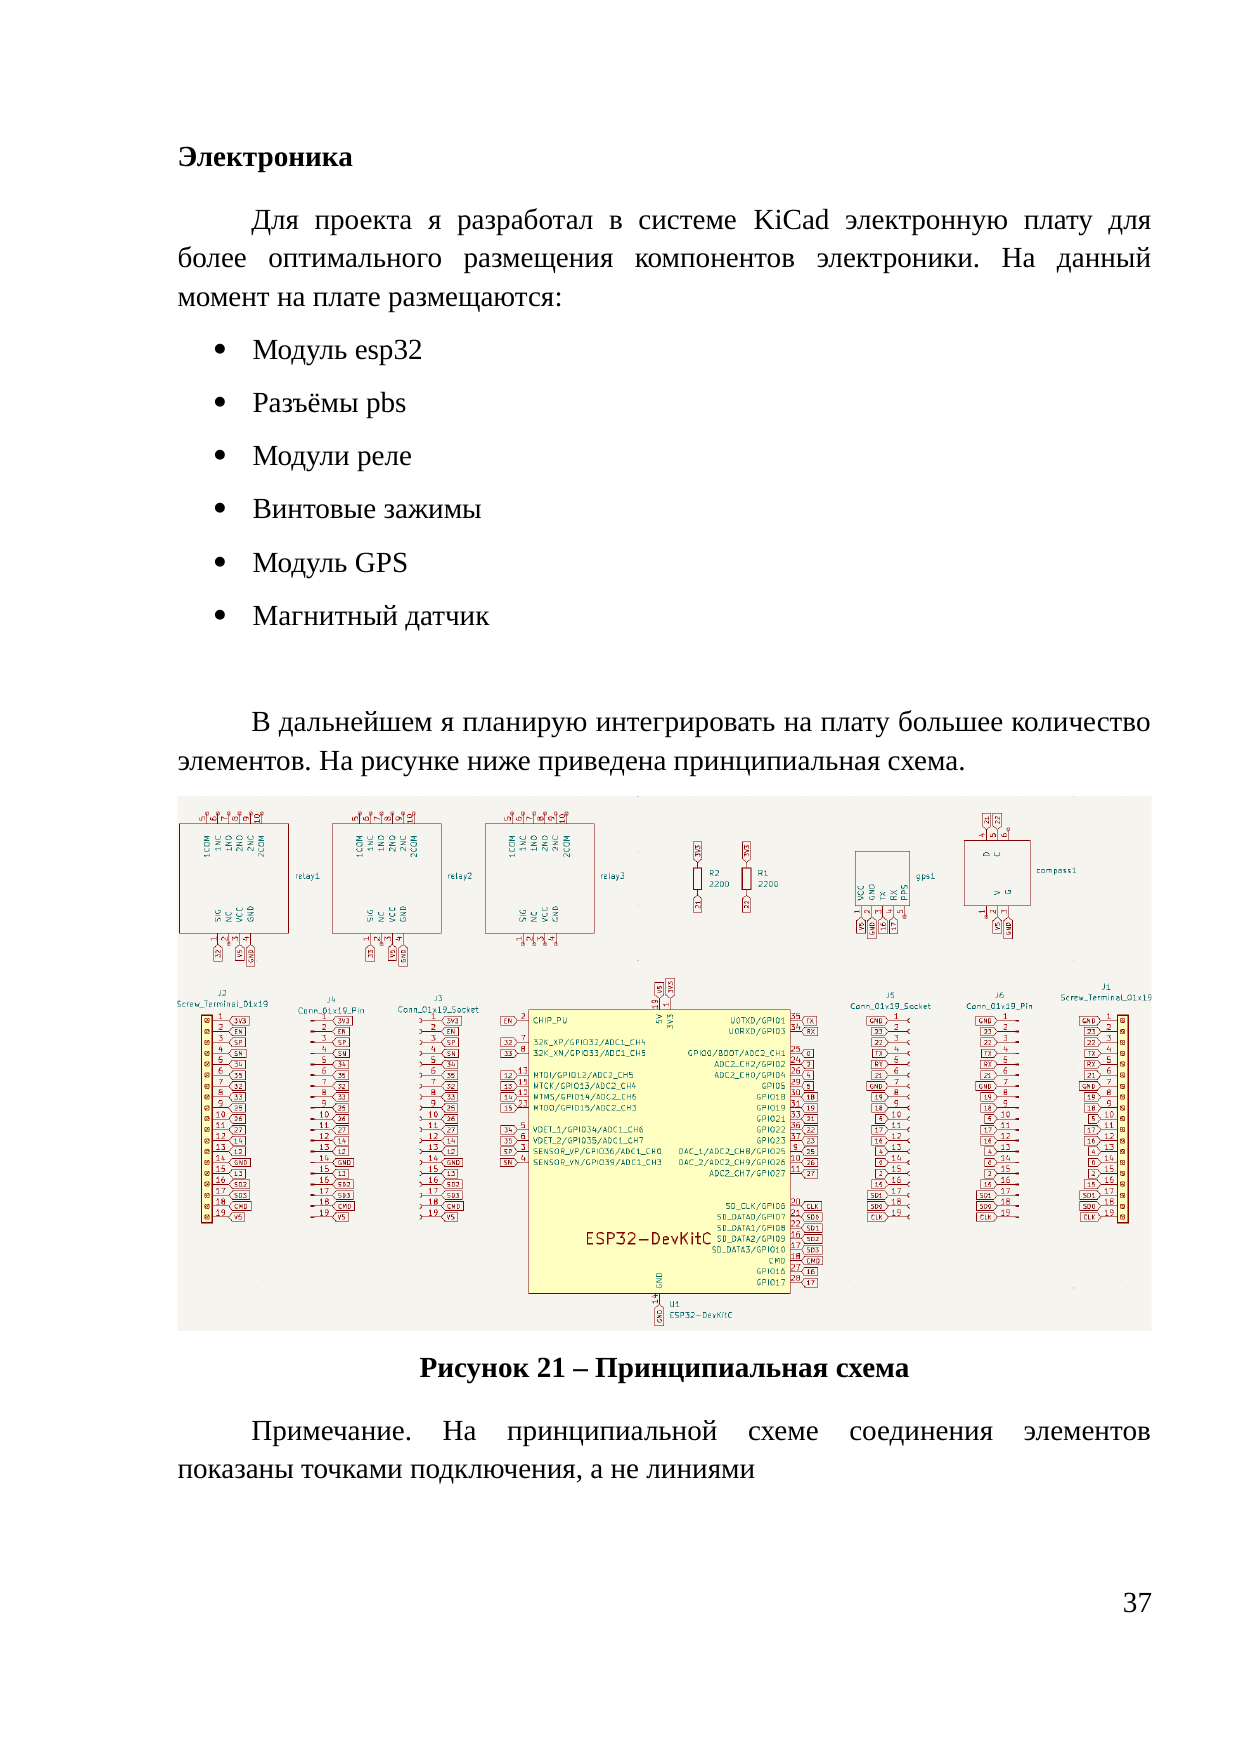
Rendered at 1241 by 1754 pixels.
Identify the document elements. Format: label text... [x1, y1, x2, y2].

list Модуль esp32 [215, 332, 1152, 366]
text Для проекта я разработал в системе KiCad электронную плату для более оптимального размещения компонентов электроники. На данный момент на плате размещаются: [177, 202, 1152, 312]
text В дальнейшем я планирую интегрировать на плату большее количество элементов. На рисунке ниже приведена принципиальная схема. [177, 704, 1152, 777]
list Разъёмы pbs [215, 385, 1152, 419]
picture [177, 796, 1152, 1331]
subtitle Рисунок 21 – Принципиальная схема [177, 1350, 1152, 1383]
text Примечание. На принципиальной схеме соединения элементов показаны точками подключения, а не линиями [177, 1413, 1152, 1485]
list Винтовые зажимы [215, 492, 1152, 525]
list Модуль GPS [215, 545, 1152, 578]
list Модули реле [215, 438, 1152, 472]
list Магнитный датчик [215, 598, 1152, 632]
subtitle Электроника [177, 139, 1152, 172]
